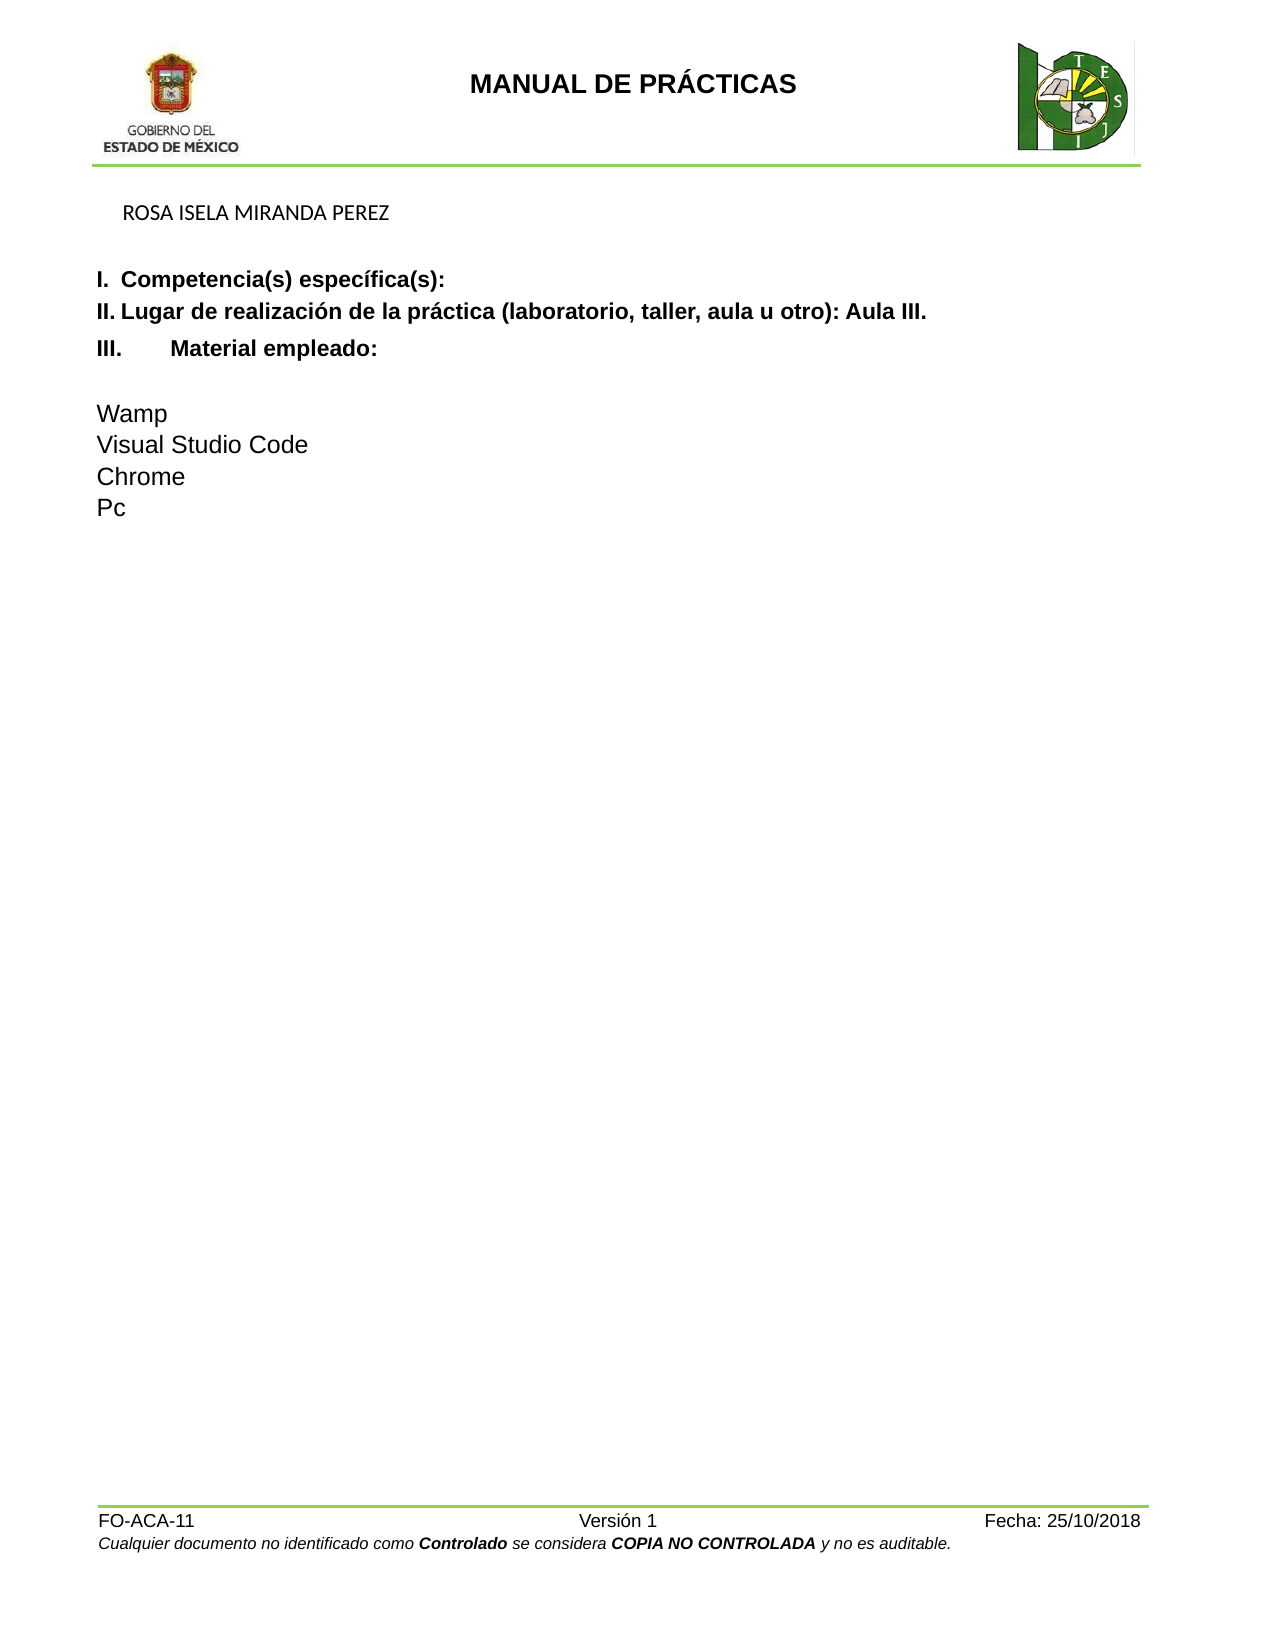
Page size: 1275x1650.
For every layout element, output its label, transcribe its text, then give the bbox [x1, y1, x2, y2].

list Material empleado: [96, 334, 1210, 362]
text Visual Studio Code [96, 431, 1210, 459]
picture [468, 63, 905, 108]
text Wamp [96, 399, 1210, 428]
picture [95, 42, 241, 161]
text ROSA ISELA MIRANDA PEREZ [122, 198, 1202, 226]
picture [1016, 41, 1135, 157]
text Pc [96, 493, 1210, 521]
text Chrome [96, 462, 1210, 490]
list Lugar de realización de la práctica (laboratorio, taller, aula u otro): Aula III. [96, 298, 1210, 324]
list Competencia(s) específica(s): [96, 265, 1210, 293]
